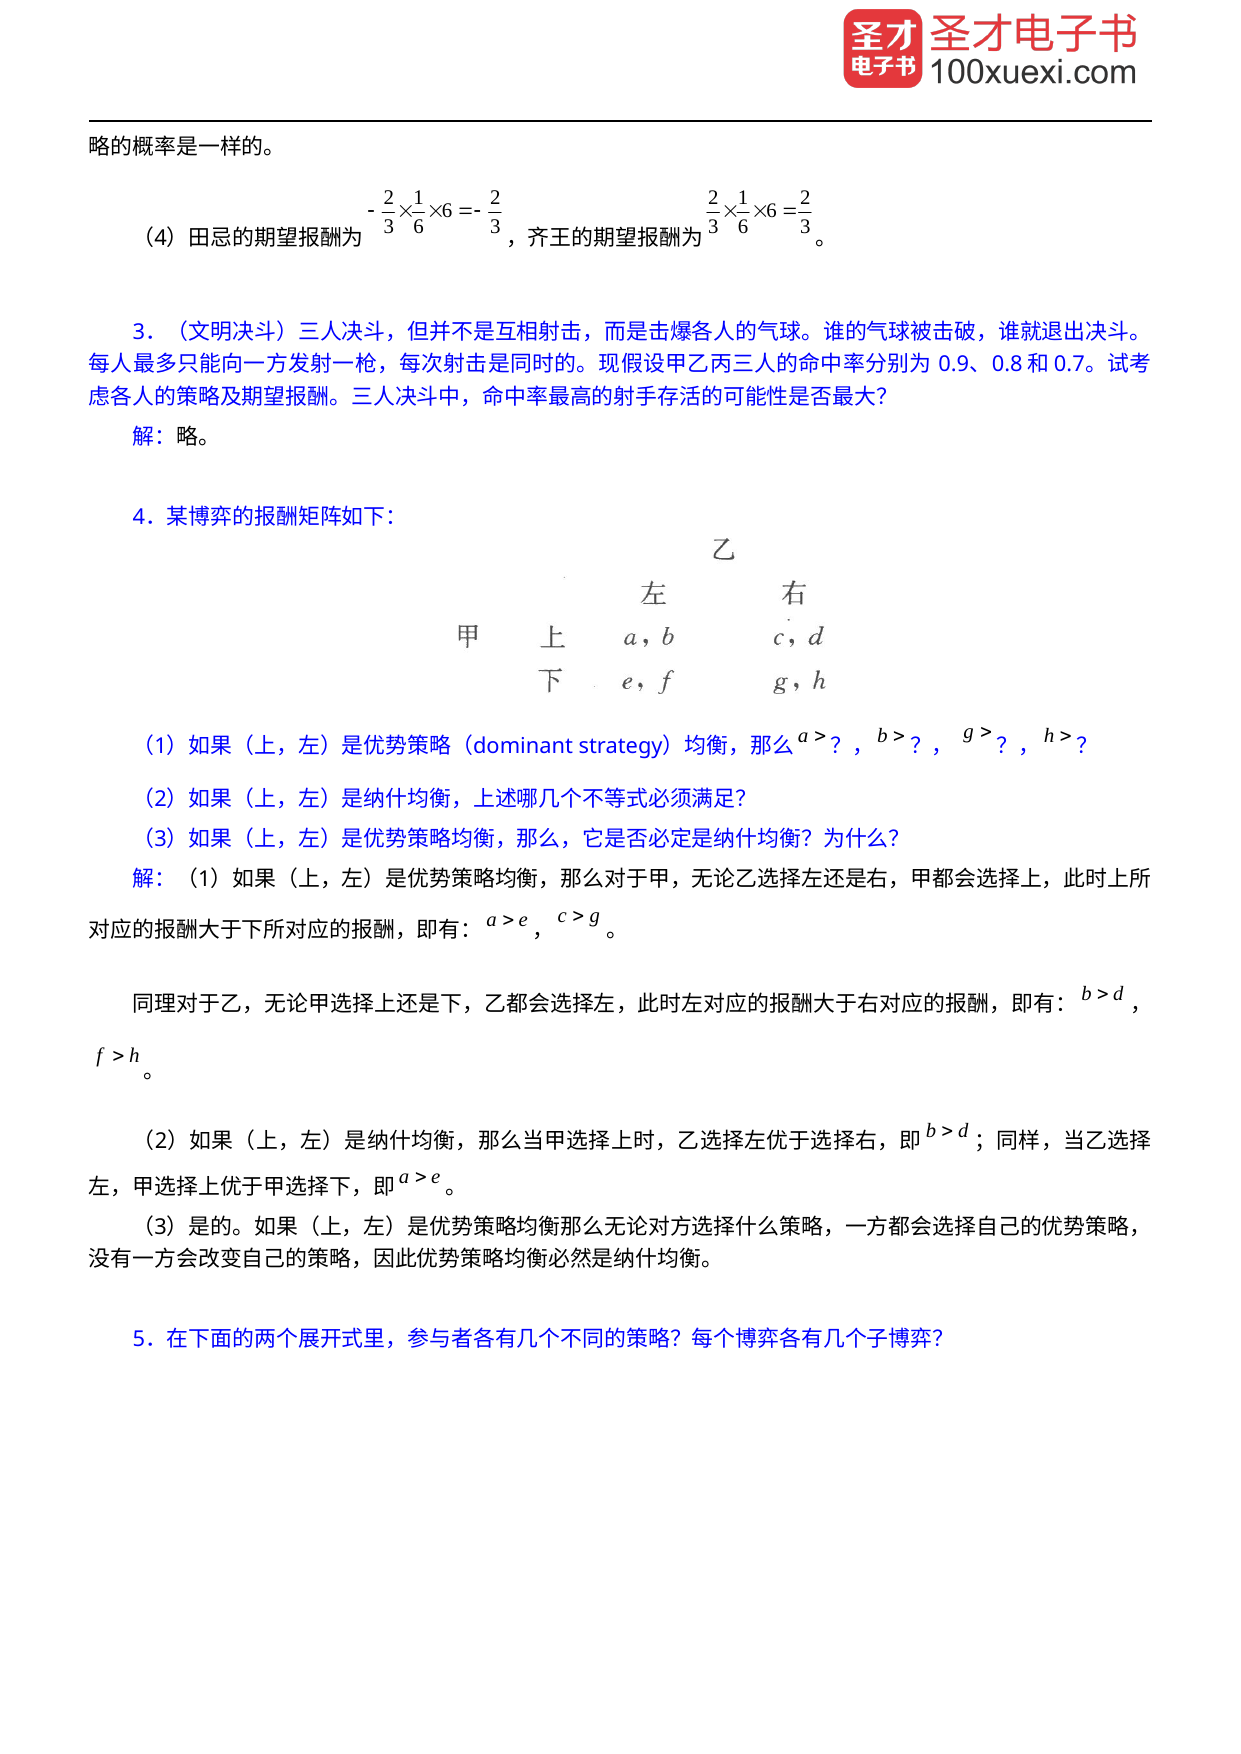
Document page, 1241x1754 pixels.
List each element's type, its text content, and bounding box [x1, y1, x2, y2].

text 5．在下面的两个展开式里，参与者各有几个不同的策略？每个博弈各有几个子博弈？ [88, 1321, 1152, 1353]
picture [458, 538, 826, 694]
text （4）田忌的期望报酬为，齐王的期望报酬为。 [88, 168, 1152, 266]
picture [834, 0, 1152, 97]
text 同理对于乙，无论甲选择上还是下，乙都会选择左，此时左对应的报酬大于右对应的报酬，即有：，。 [88, 966, 1152, 1096]
text 3．（文明决斗）三人决斗，但并不是互相射击，而是击爆各人的气球。谁的气球被击破，谁就退出决斗。每人最多只能向一方发射一枪，每次射击是同时的。现假设甲乙丙三人的命中率分别为0.9、0.8和0.7。试考虑各人的策略及期望报酬。三人决斗中，命中率最高的射手存活的可能性是否最大？ [88, 313, 1152, 411]
text 解：略。 [88, 418, 1152, 451]
text （3）如果（上，左）是优势策略均衡，那么，它是否必定是纳什均衡？为什么？ [88, 821, 1152, 853]
text 4．某博弈的报酬矩阵如下： [88, 498, 1152, 531]
text （3）是的。如果（上，左）是优势策略均衡那么无论对方选择什么策略，一方都会选择自己的优势策略，没有一方会改变自己的策略，因此优势策略均衡必然是纳什均衡。 [88, 1208, 1152, 1273]
text （2）如果（上，左）是纳什均衡，上述哪几个不等式必须满足？ [88, 781, 1152, 813]
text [88, 128, 1152, 161]
text 解：（1）如果（上，左）是优势策略均衡，那么对于甲，无论乙选择左还是右，甲都会选择上，此时上所对应的报酬大于下所对应的报酬，即有：，。 [88, 861, 1152, 958]
text （1）如果（上，左）是优势策略（dominant strategy）均衡，那么？，？， ？，？ [88, 708, 1152, 773]
text （2）如果（上，左）是纳什均衡，那么当甲选择上时，乙选择左优于选择右，即；同样，当乙选择左，甲选择上优于甲选择下，即。 [88, 1103, 1152, 1201]
